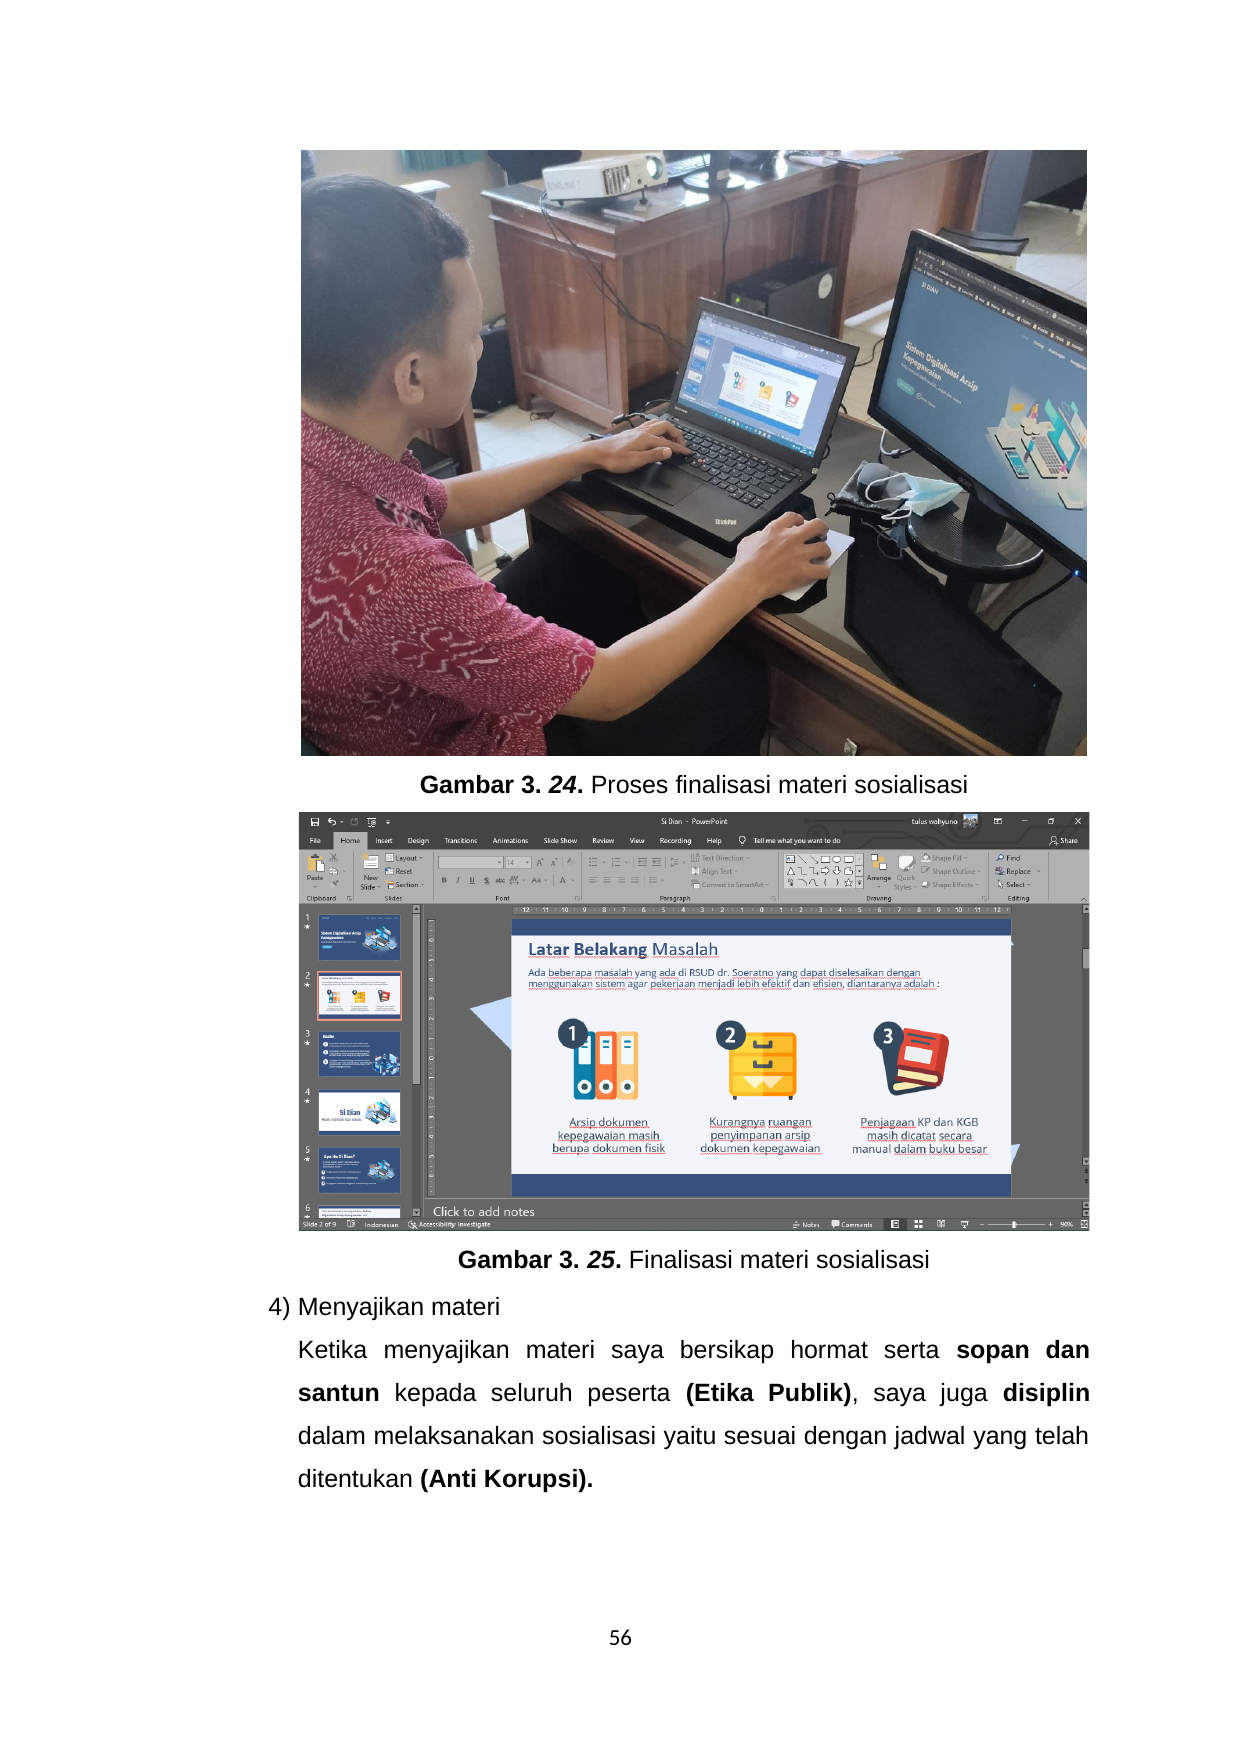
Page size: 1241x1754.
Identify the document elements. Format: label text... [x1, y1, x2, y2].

picture [301, 150, 1087, 756]
text Gambar 3. 25. Finalisasi materi sosialisasi [298, 1245, 1090, 1273]
subtitle Menyajikan materi [268, 1292, 1090, 1321]
picture [298, 812, 1090, 1231]
text Ketika menyajikan materi saya bersikap hormat serta sopan dan santun kepada seluruh peserta (Etika Publik), saya juga disiplin dalam melaksanakan sosialisasi yaitu sesuai dengan jadwal yang telah ditentukan (Anti Korupsi). [298, 1335, 1090, 1493]
text Gambar 3. 24. Proses finalisasi materi sosialisasi [298, 769, 1090, 798]
